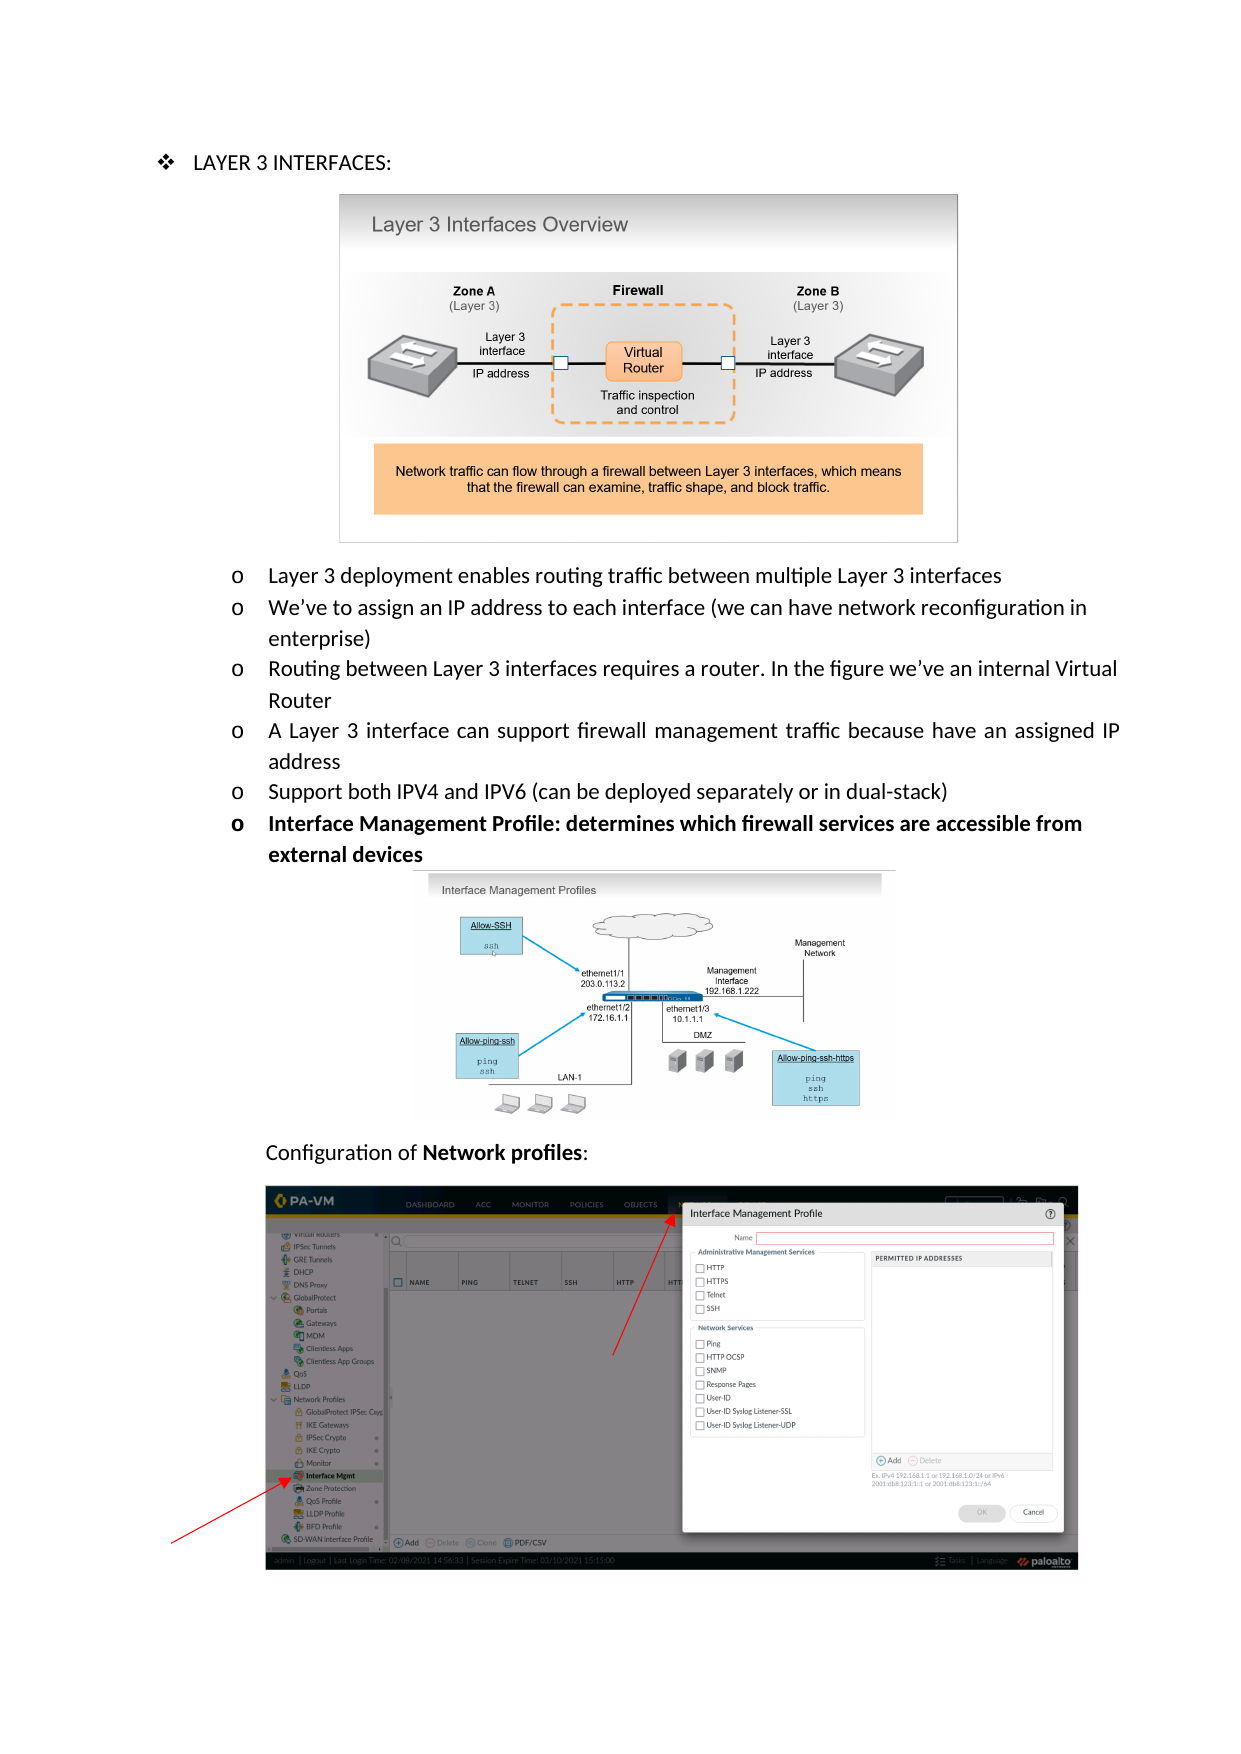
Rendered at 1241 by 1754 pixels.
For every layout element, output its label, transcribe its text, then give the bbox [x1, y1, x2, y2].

list Layer 3 deployment enables routing traffic between multiple Layer 3 interfaces [231, 561, 1122, 591]
text Configuration of Network profiles: [118, 1138, 1122, 1166]
list Interface Management Profile: determines which firewall services are accessible from external devices [231, 809, 1122, 868]
picture [265, 1185, 1079, 1570]
list LAYER 3 INTERFACES: [156, 148, 1122, 176]
picture [413, 870, 896, 1120]
list A Layer 3 interface can support firewall management traffic because have an assigned IP address [231, 716, 1122, 775]
list Routing between Layer 3 interfaces requires a router. In the figure we’ve an internal Virtual Router [231, 654, 1122, 714]
list Support both IPV4 and IPV6 (can be deployed separately or in dual-stack) [231, 777, 1122, 807]
picture [339, 194, 959, 543]
list We’ve to assign an IP address to each interface (we can have network reconfiguration in enterprise) [231, 593, 1122, 652]
